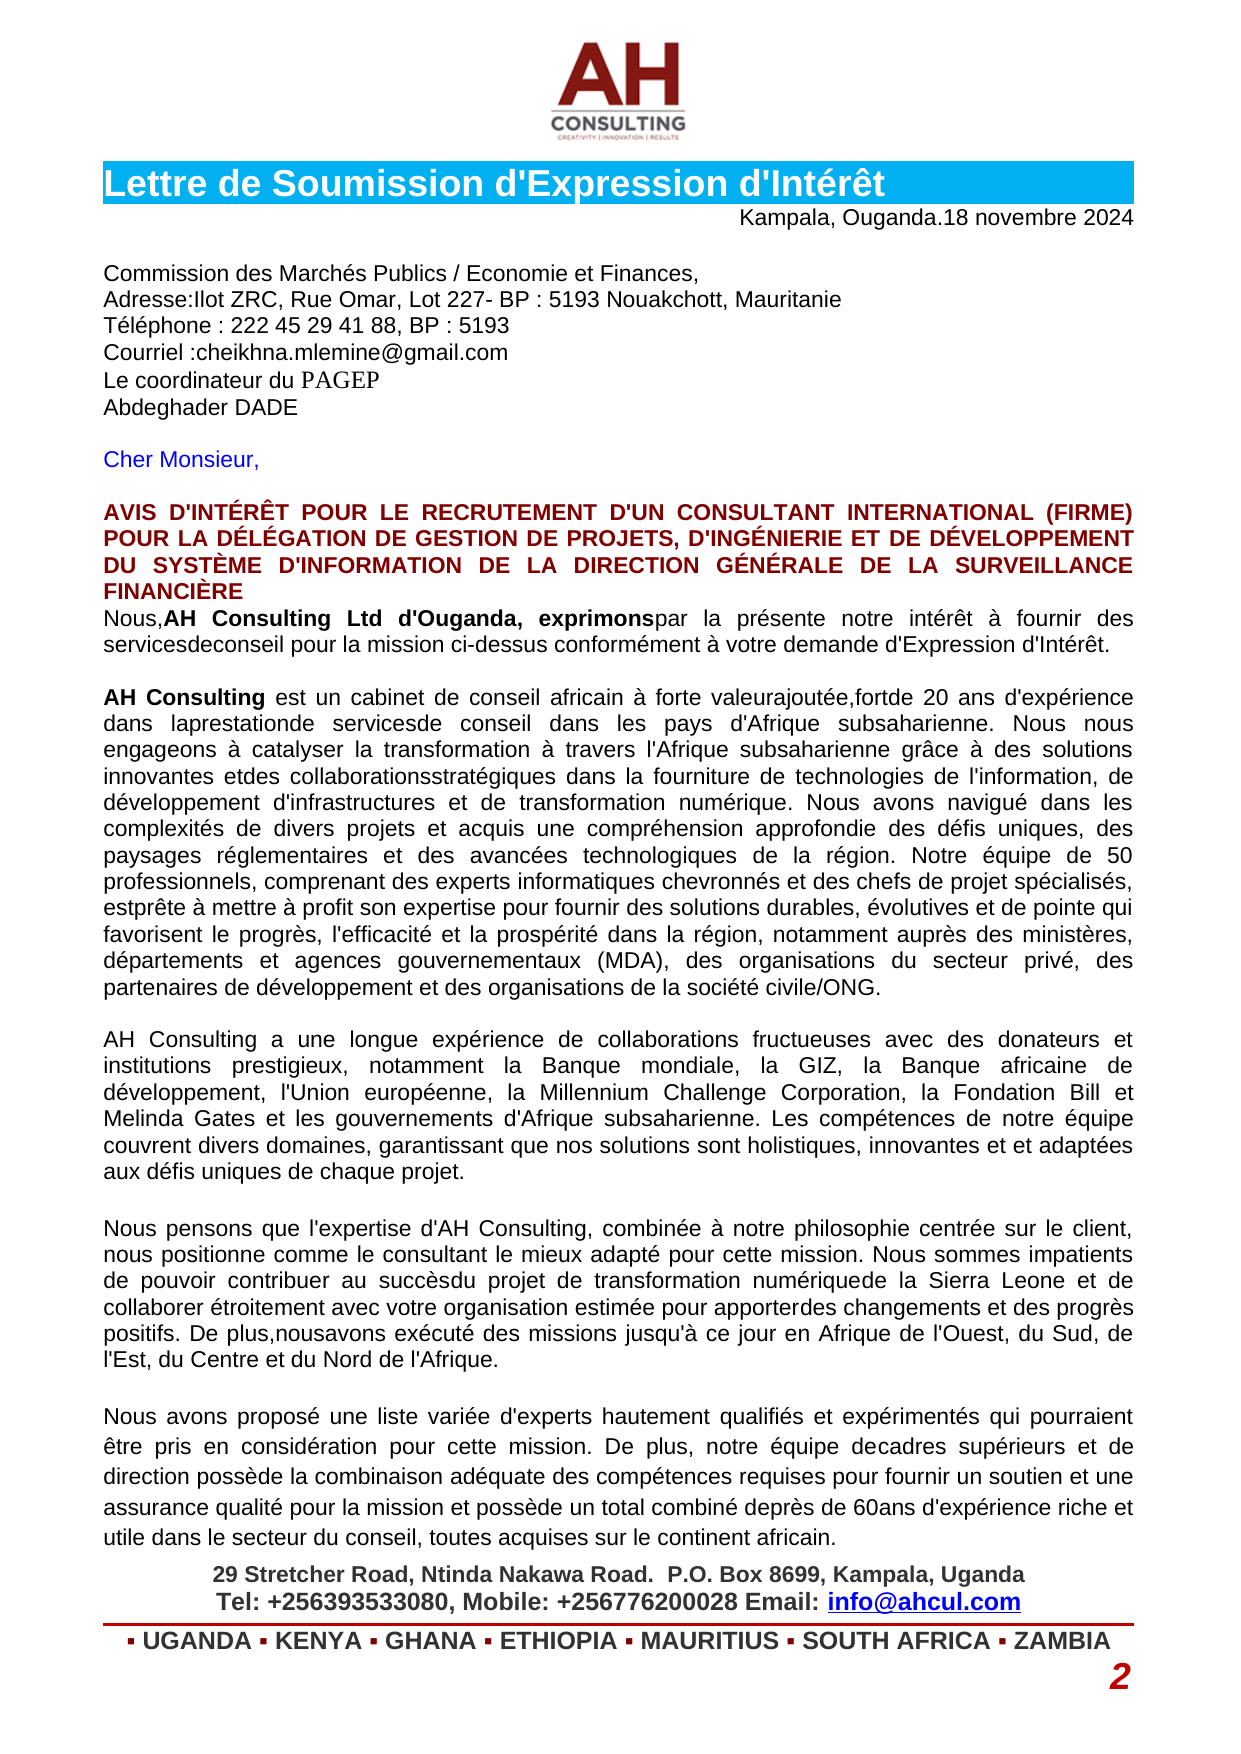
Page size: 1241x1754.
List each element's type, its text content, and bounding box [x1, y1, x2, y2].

text Nous,AH Consulting Ltd d'Ouganda, exprimonspar la présente notre intérêt à fournir des servicesdeconseil pour la mission ci-dessus conformément à votre demande d'Expression d'Intérêt. [103, 604, 1134, 657]
text Téléphone : 222 45 29 41 88, BP : 5193 [103, 312, 1134, 338]
text AVIS D'INTÉRÊT POUR LE RECRUTEMENT D'UN CONSULTANT INTERNATIONAL (FIRME) POUR LA DÉLÉGATION DE GESTION DE PROJETS, D'INGÉNIERIE ET ​​DE DÉVELOPPEMENT DU SYSTÈME D'INFORMATION DE LA DIRECTION GÉNÉRALE DE LA SURVEILLANCE FINANCIÈRE [103, 499, 1134, 604]
text Nous pensons que l'expertise d'AH Consulting, combinée à notre philosophie centrée sur le client, nous positionne comme le consultant le mieux adapté pour cette mission. Nous sommes impatients de pouvoir contribuer au succèsdu projet de transformation numériquede la Sierra Leone et de collaborer étroitement avec votre organisation estimée pour apporterdes changements et des progrès positifs. De plus,nousavons exécuté des missions jusqu'à ce jour en Afrique de l'Ouest, du Sud, de l'Est, du Centre et du Nord de l'Afrique. [103, 1214, 1134, 1373]
text Le coordinateur du PAGEP [103, 365, 1134, 394]
text Abdeghader DADE [103, 394, 1134, 420]
text Courriel :cheikhna.mlemine@gmail.com [103, 338, 1134, 365]
text AH Consulting a une longue expérience de collaborations fructueuses avec des donateurs et institutions prestigieux, notamment la Banque mondiale, la GIZ, la Banque africaine de développement, l'Union européenne, la Millennium Challenge Corporation, la Fondation Bill et Melinda Gates et les gouvernements d'Afrique subsaharienne. Les compétences de notre équipe couvrent divers domaines, garantissant que nos solutions sont holistiques, innovantes et et adaptées aux défis uniques de chaque projet. [103, 1026, 1134, 1184]
text Kampala, Ouganda.18 novembre 2024 [103, 204, 1134, 231]
text Cher Monsieur, [103, 446, 1134, 473]
picture [544, 37, 693, 145]
text Nous avons proposé une liste variée d'experts hautement qualifiés et expérimentés qui pourraient être pris en considération pour cette mission. De plus, notre équipe decadres supérieurs et de direction possède la combinaison adéquate des compétences requises pour fournir un soutien et une assurance qualité pour la mission et possède un total combiné deprès de 60ans d'expérience riche et utile dans le secteur du conseil, toutes acquises sur le continent africain. [103, 1403, 1134, 1550]
text Commission des Marchés Publics / Economie et Finances, [103, 259, 1134, 286]
text AH Consulting est un cabinet de conseil africain à forte valeurajoutée,fortde 20 ans d'expérience dans laprestationde servicesde conseil dans les pays d'Afrique subsaharienne. Nous nous engageons à catalyser la transformation à travers l'Afrique subsaharienne grâce à des solutions innovantes etdes collaborationsstratégiques dans la fourniture de technologies de l'information, de développement d'infrastructures et de transformation numérique. Nous avons navigué dans les complexités de divers projets et acquis une compréhension approfondie des défis uniques, des paysages réglementaires et des avancées technologiques de la région. Notre équipe de 50 professionnels, comprenant des experts informatiques chevronnés et des chefs de projet spécialisés, estprête à mettre à profit son expertise pour fournir des solutions durables, évolutives et de pointe qui favorisent le progrès, l'efficacité et la prospérité dans la région, notamment auprès des ministères, départements et agences gouvernementaux (MDA), des organisations du secteur privé, des partenaires de développement et des organisations de la société civile/ONG. [103, 683, 1134, 1000]
text Adresse:Ilot ZRC, Rue Omar, Lot 227- BP : 5193 Nouakchott, Mauritanie [103, 286, 1134, 312]
